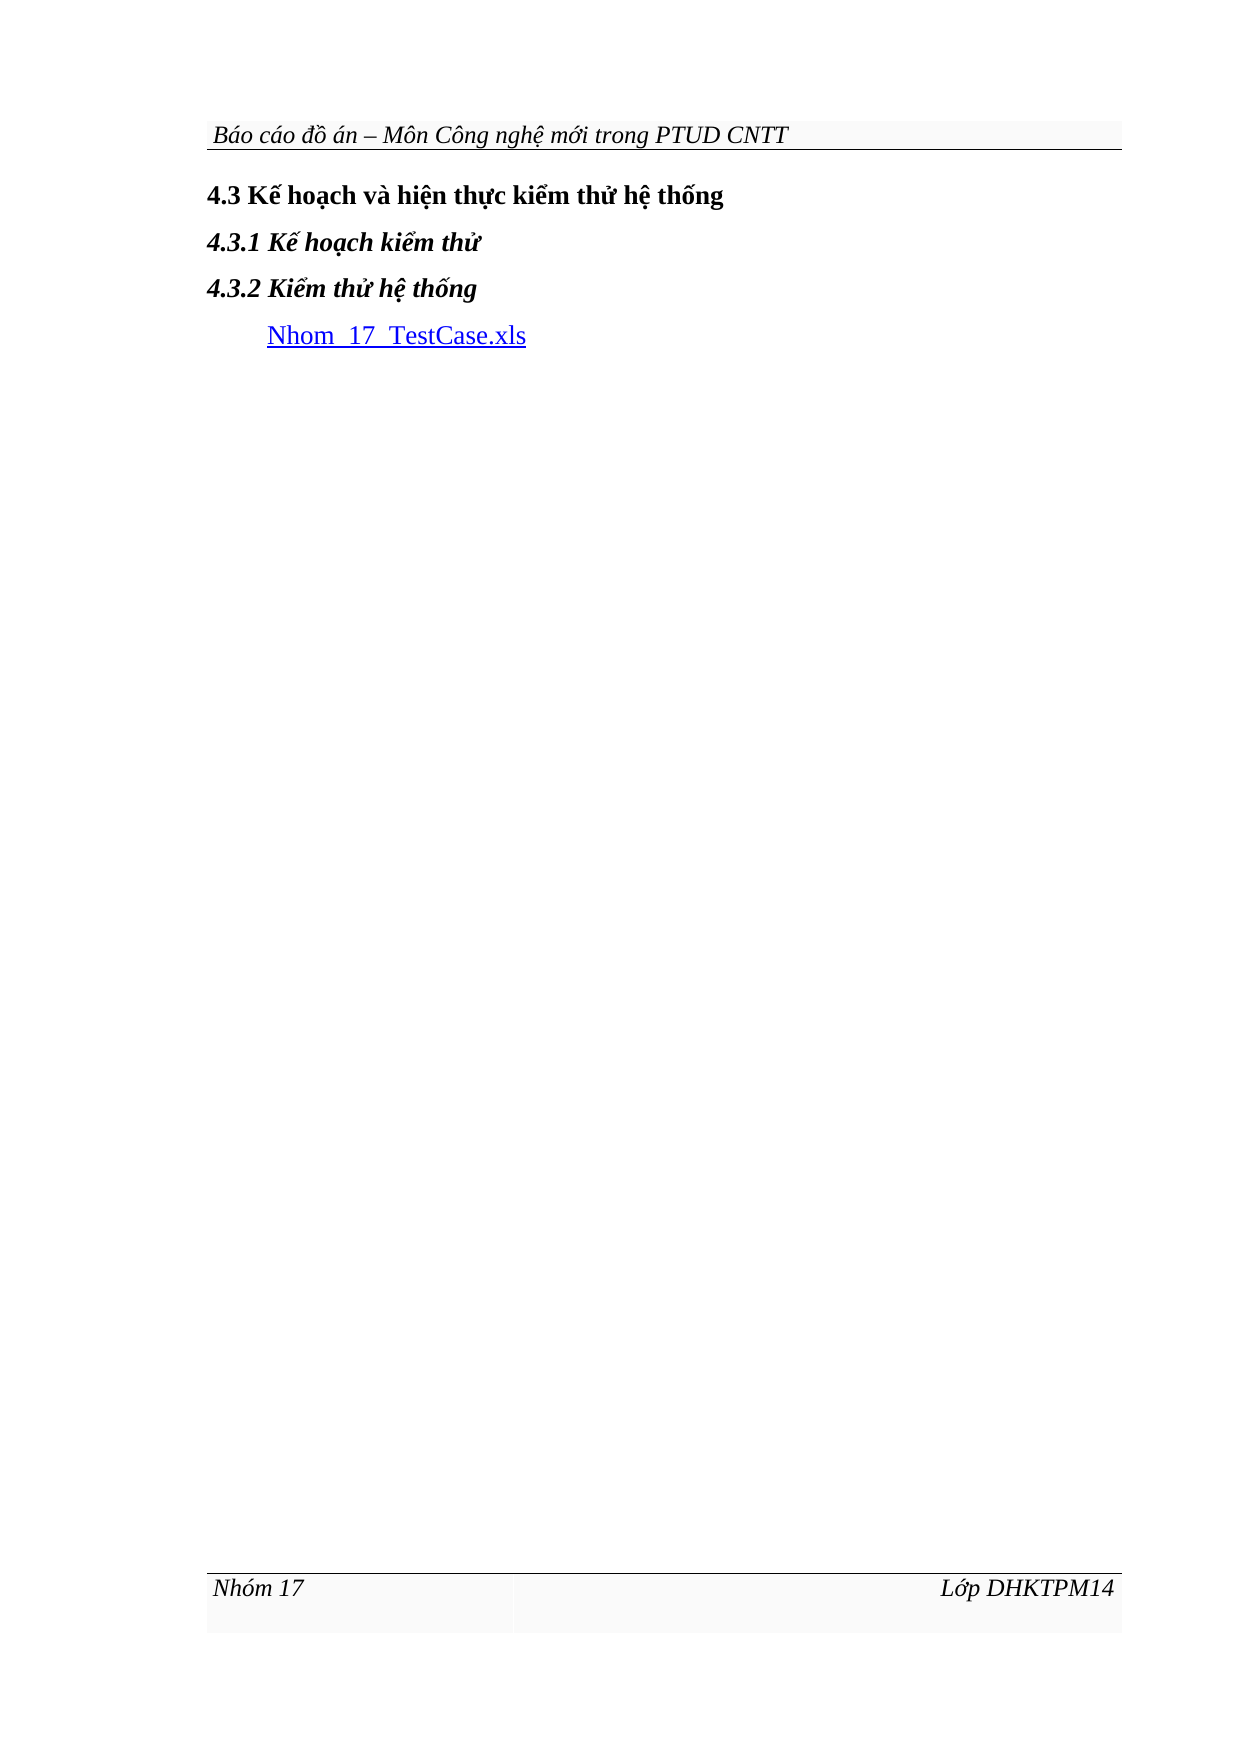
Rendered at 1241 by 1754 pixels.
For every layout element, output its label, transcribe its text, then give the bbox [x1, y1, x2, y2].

subtitle Kiểm thử hệ thống [207, 272, 1122, 303]
subtitle Kế hoạch và hiện thực kiểm thử hệ thống [207, 179, 1122, 210]
text Nhom_17_TestCase.xls [267, 319, 1122, 350]
subtitle Kế hoạch kiểm thử [207, 226, 1122, 257]
